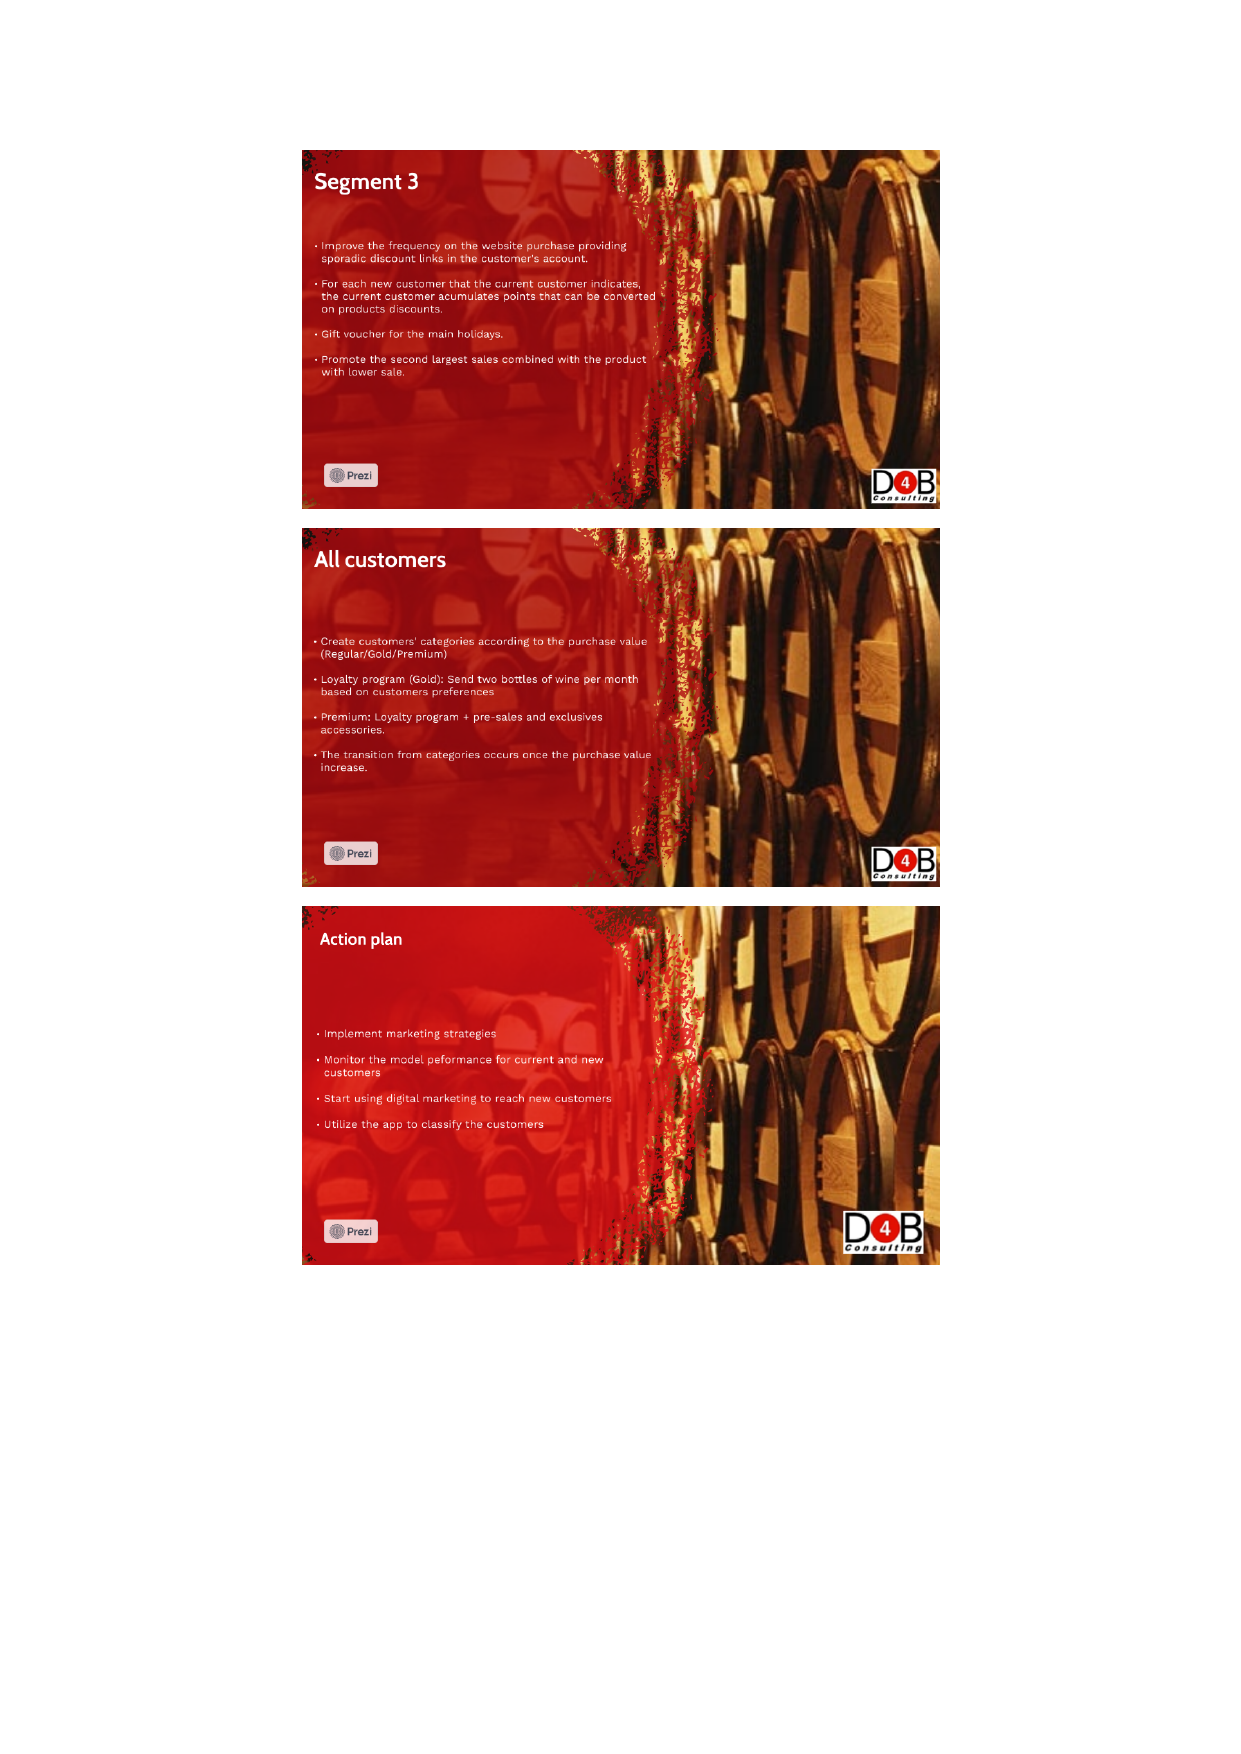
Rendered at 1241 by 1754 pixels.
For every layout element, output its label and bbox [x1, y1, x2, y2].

picture [150, 150, 1091, 509]
picture [150, 528, 1091, 887]
picture [150, 906, 1091, 1265]
